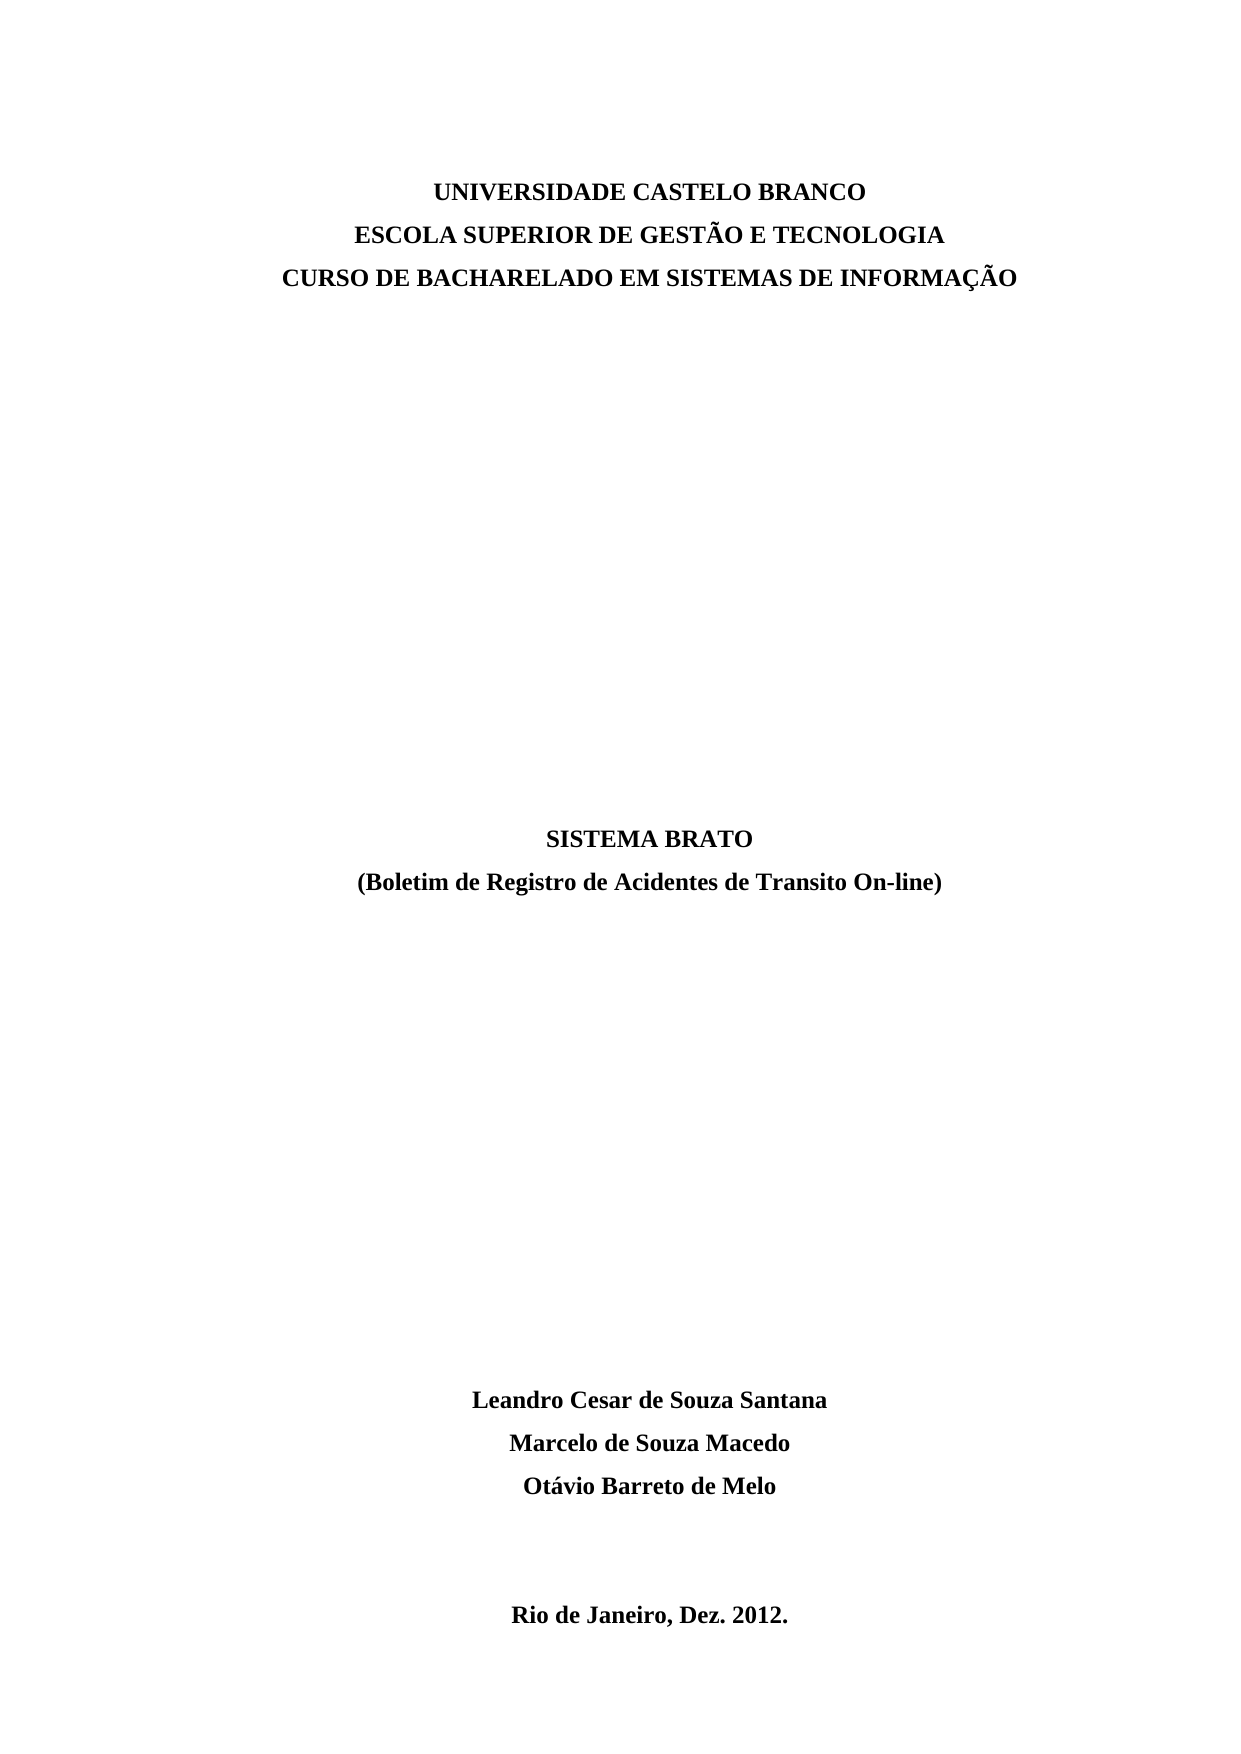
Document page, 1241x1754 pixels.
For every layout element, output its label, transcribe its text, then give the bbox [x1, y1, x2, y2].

text Otávio Barreto de Melo [177, 1471, 1122, 1500]
text (Boletim de Registro de Acidentes de Transito On-line) [177, 867, 1122, 896]
text ESCOLA SUPERIOR DE GESTÃO E TECNOLOGIA [177, 220, 1122, 249]
text SISTEMA BRATO [177, 824, 1122, 853]
text CURSO DE BACHARELADO EM SISTEMAS DE INFORMAÇÃO [177, 263, 1122, 292]
text Leandro Cesar de Souza Santana [177, 1385, 1122, 1413]
text Rio de Janeiro, Dez. 2012. [177, 1600, 1122, 1629]
text Marcelo de Souza Macedo [177, 1428, 1122, 1457]
text UNIVERSIDADE CASTELO BRANCO [177, 177, 1122, 206]
